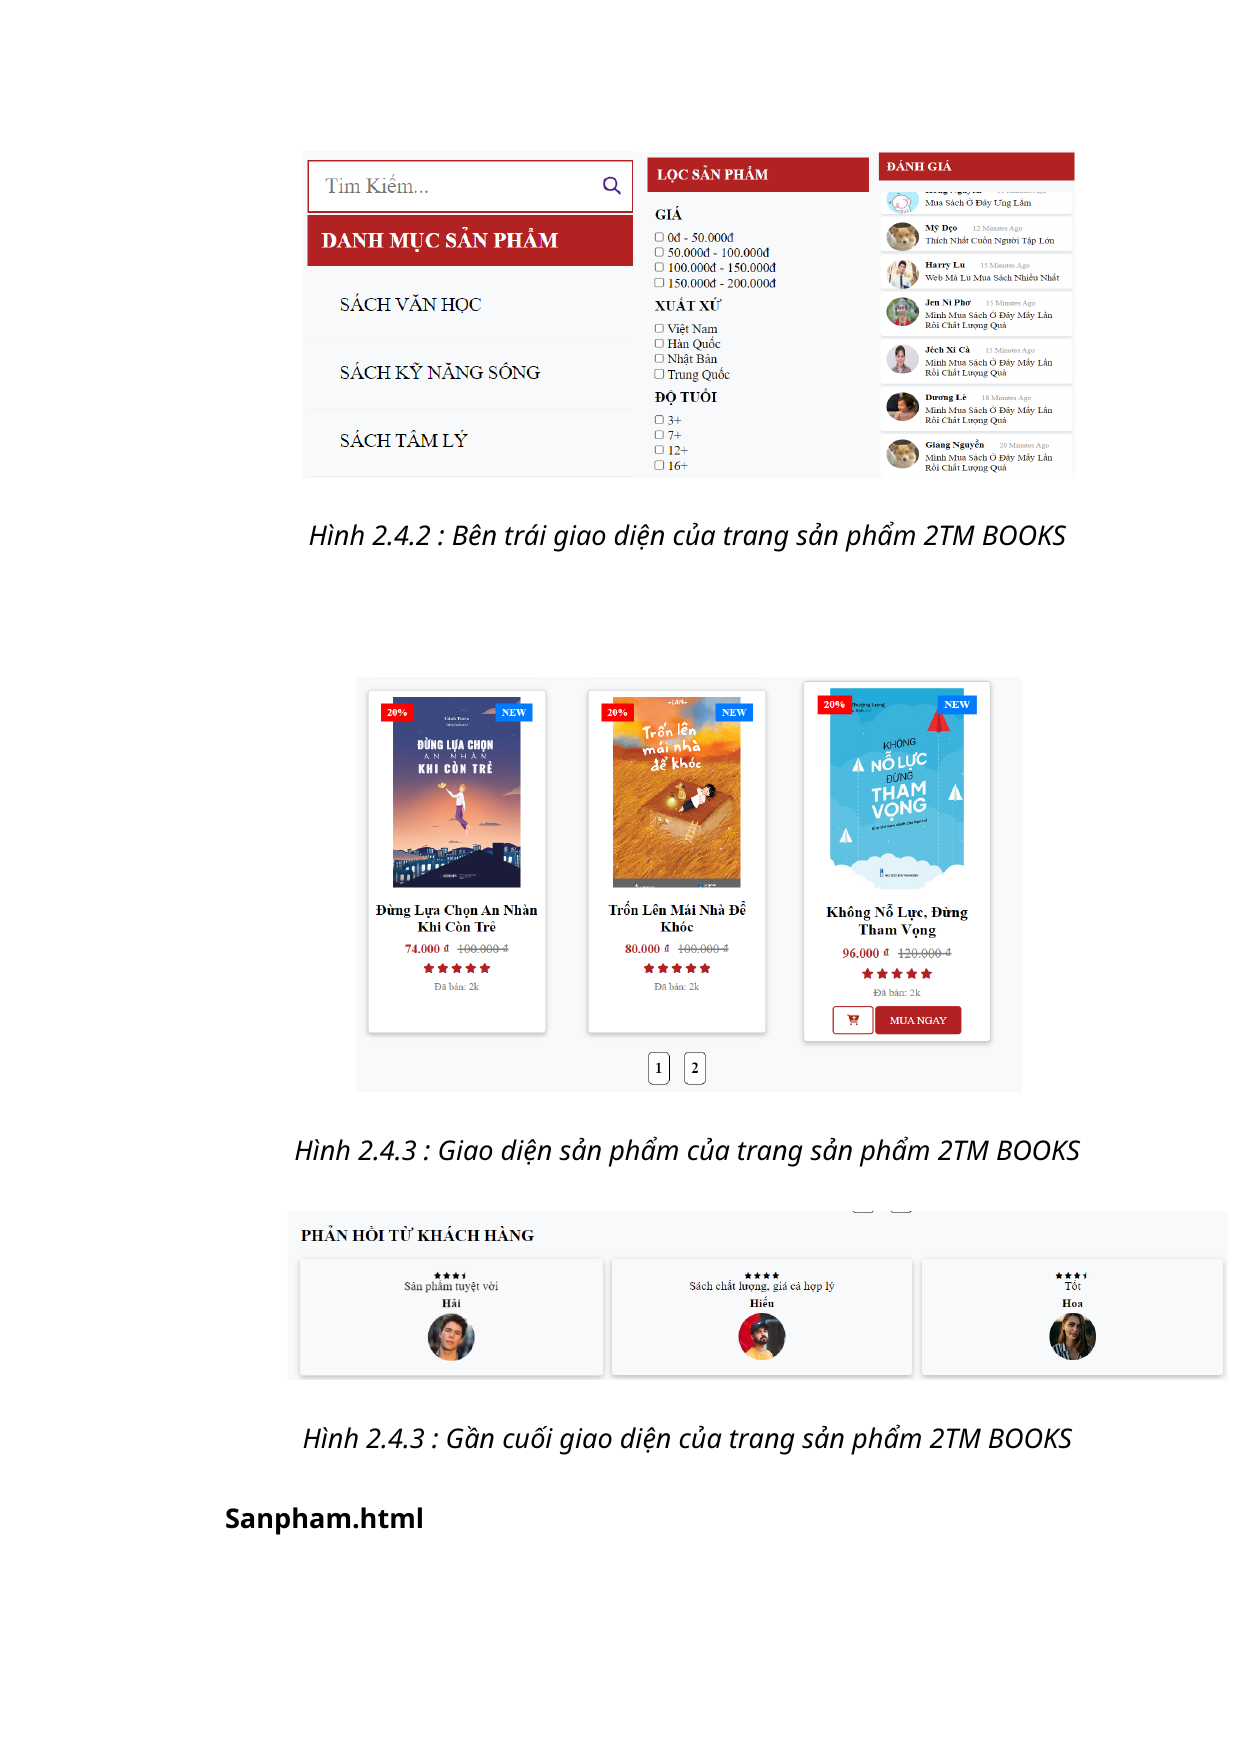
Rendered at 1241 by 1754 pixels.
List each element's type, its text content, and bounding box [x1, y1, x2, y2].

text Hình 2.4.3 : Gần cuối giao diện của trang sản phẩm 2TM BOOKS [212, 1419, 1090, 1456]
picture [355, 677, 1022, 1092]
text Hình 2.4.3 : Giao diện sản phẩm của trang sản phẩm 2TM BOOKS [212, 1131, 1090, 1168]
text Hình 2.4.2 : Bên trái giao diện của trang sản phẩm 2TM BOOKS [212, 517, 1090, 553]
picture [287, 1211, 1228, 1380]
picture [302, 150, 1075, 478]
text Sanpham.html [150, 1499, 1090, 1536]
